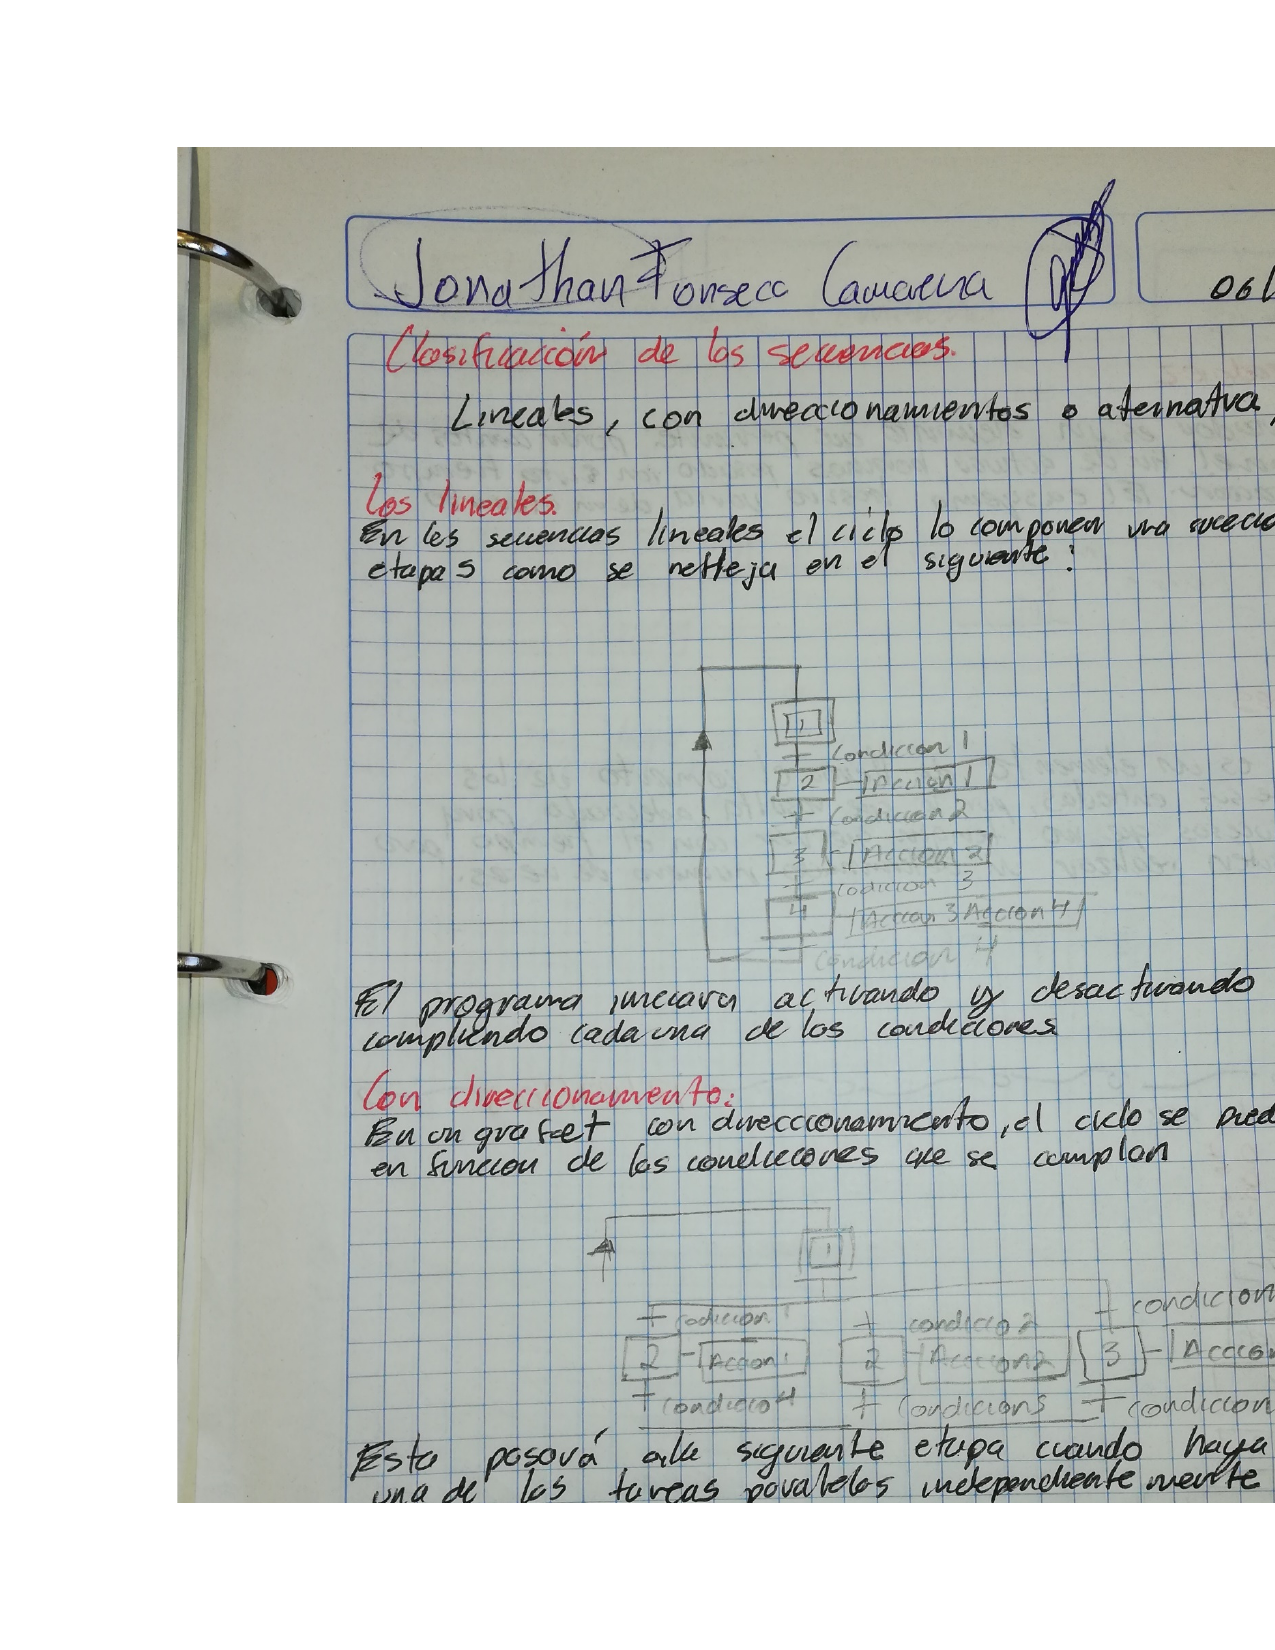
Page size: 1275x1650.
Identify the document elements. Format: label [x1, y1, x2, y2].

picture [177, 147, 1275, 1503]
